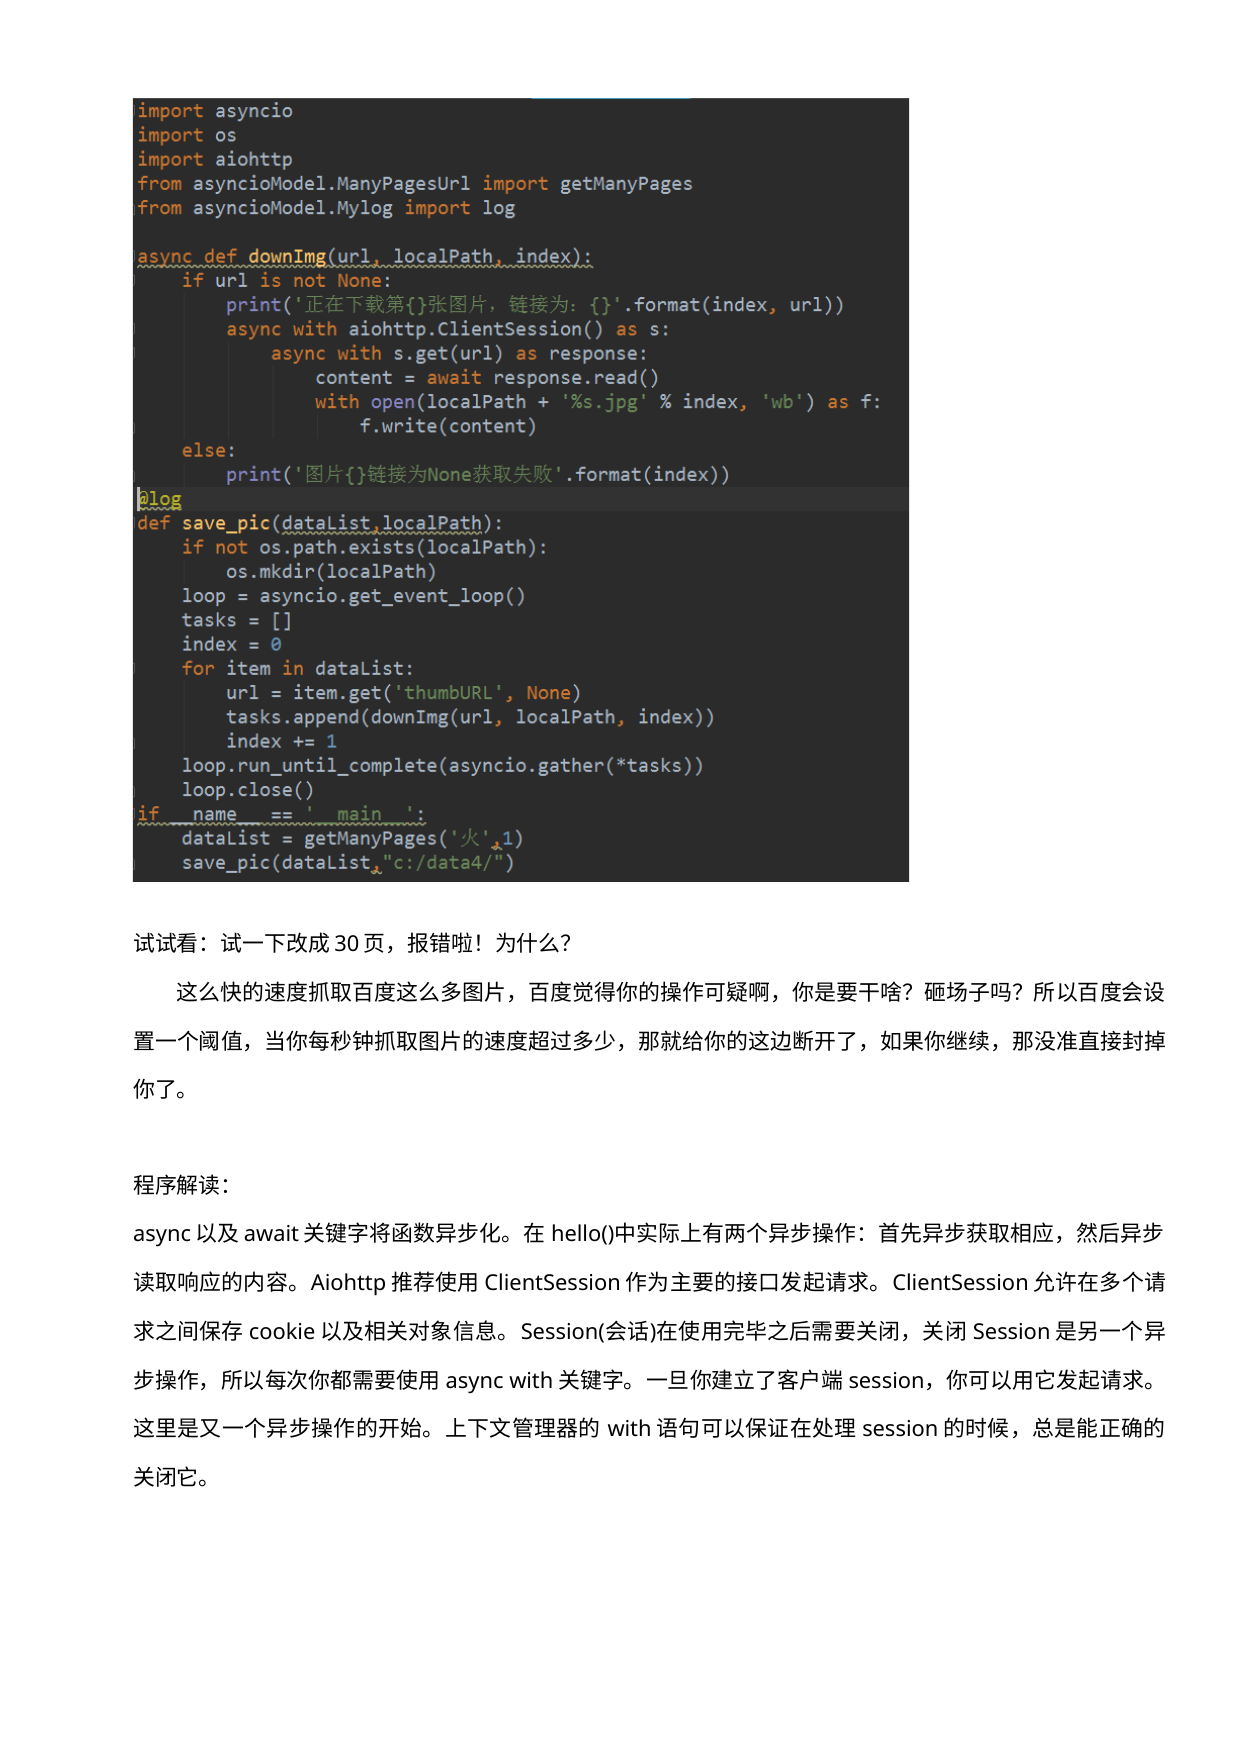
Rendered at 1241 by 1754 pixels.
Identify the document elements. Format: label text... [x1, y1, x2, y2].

picture [132, 98, 910, 882]
text 试试看：试一下改成30页，报错啦！为什么？ [133, 926, 1167, 959]
text 这么快的速度抓取百度这么多图片，百度觉得你的操作可疑啊，你是要干啥？砸场子吗？所以百度会设置一个阈值，当你每秒钟抓取图片的速度超过多少，那就给你的这边断开了，如果你继续，那没准直接封掉你了。 [133, 974, 1167, 1104]
text async以及await关键字将函数异步化。在hello()中实际上有两个异步操作：首先异步获取相应，然后异步读取响应的内容。Aiohttp推荐使用ClientSession作为主要的接口发起请求。ClientSession允许在多个请求之间保存cookie以及相关对象信息。Session(会话)在使用完毕之后需要关闭，关闭Session是另一个异步操作，所以每次你都需要使用async with关键字。一旦你建立了客户端session，你可以用它发起请求。这里是又一个异步操作的开始。上下文管理器的with语句可以保证在处理session的时候，总是能正确的关闭它。 [133, 1216, 1167, 1492]
text 程序解读： [133, 1168, 1167, 1200]
